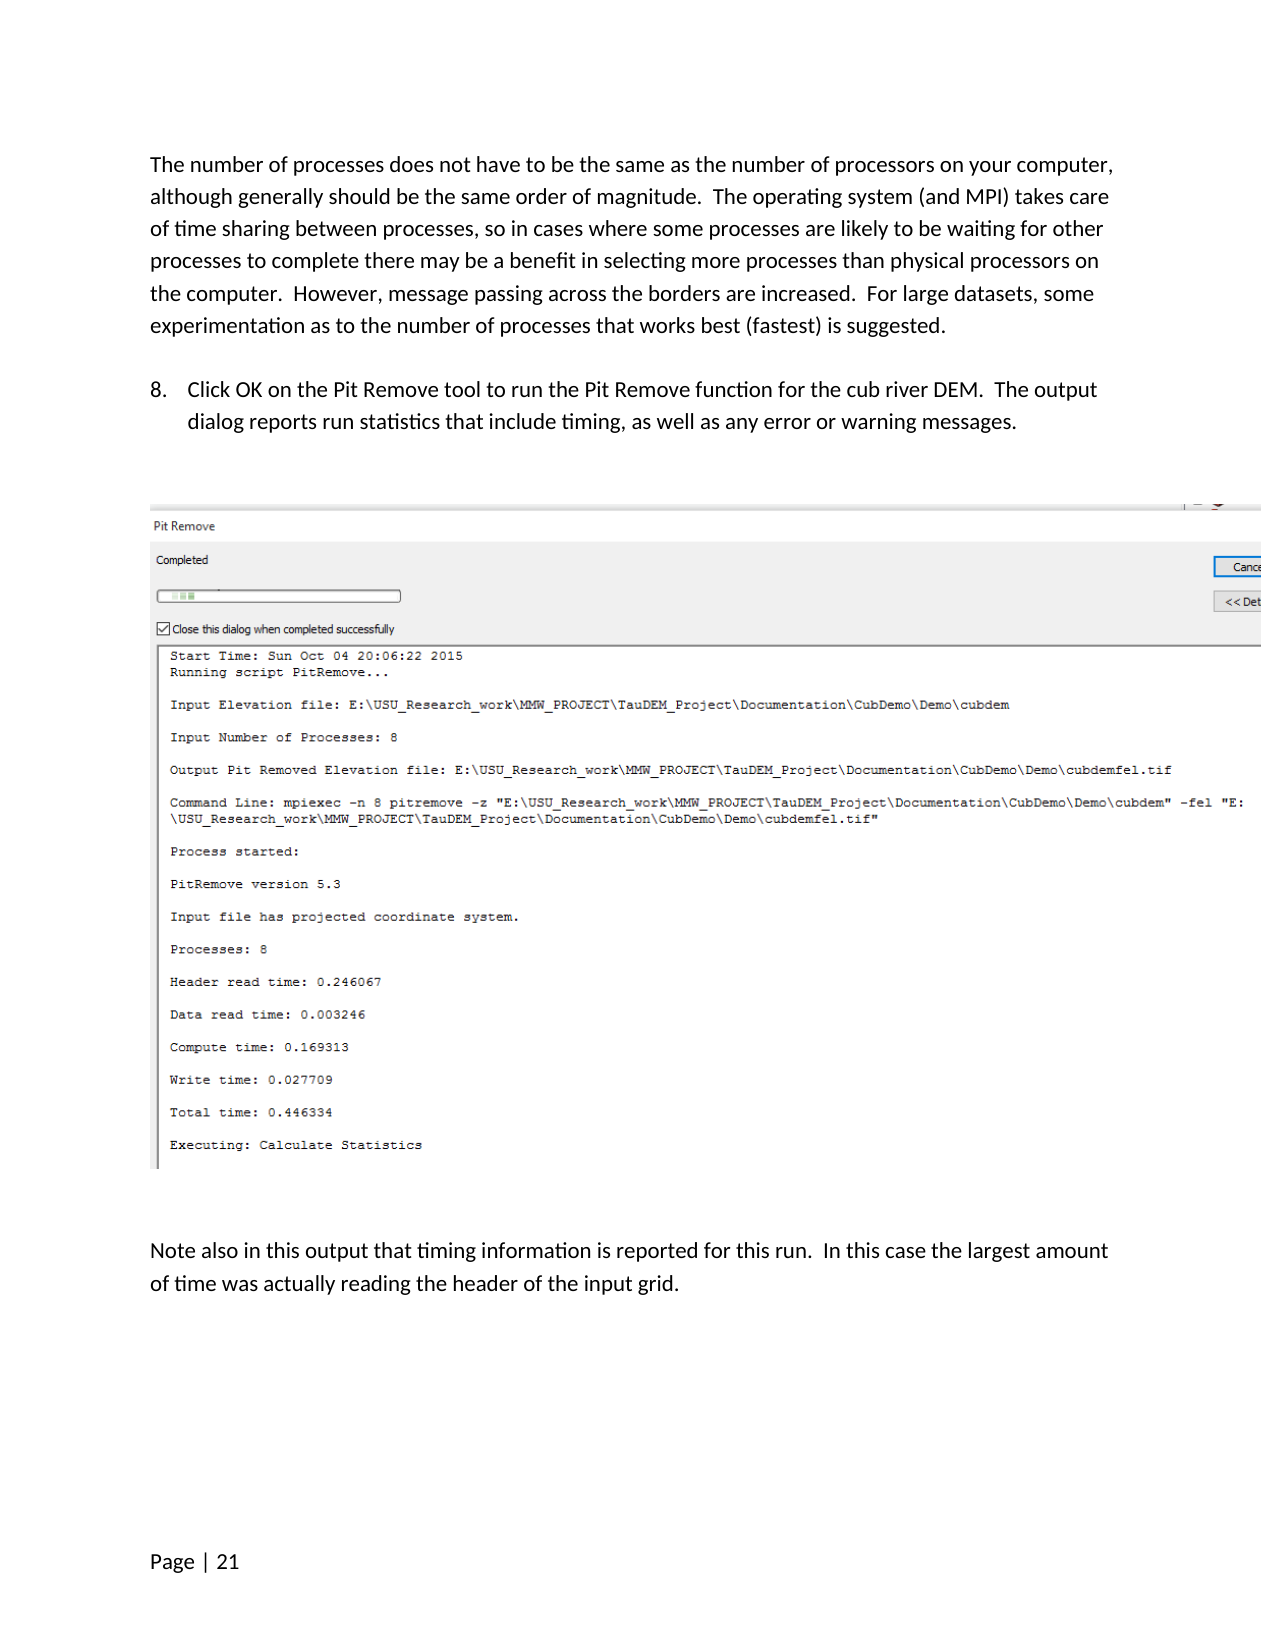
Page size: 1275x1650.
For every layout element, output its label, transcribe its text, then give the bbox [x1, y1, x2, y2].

picture [150, 504, 1261, 1169]
list Click OK on the Pit Remove tool to run the Pit Remove function for the cub river DEM. The output dialog reports run statistics that include timing, as well as any error or warning messages. [150, 375, 1125, 436]
text Note also in this output that timing information is reported for this run. In this case the largest amount of time was actually reading the header of the input grid. [150, 1237, 1125, 1297]
text The number of processes does not have to be the same as the number of processors on your computer, although generally should be the same order of magnitude. The operating system (and MPI) takes care of time sharing between processes, so in cases where some processes are likely to be waiting for other processes to complete there may be a benefit in selecting more processes than physical processors on the computer. However, message passing across the borders are increased. For large datasets, some experimentation as to the number of processes that works best (fastest) is suggested. [150, 150, 1125, 339]
